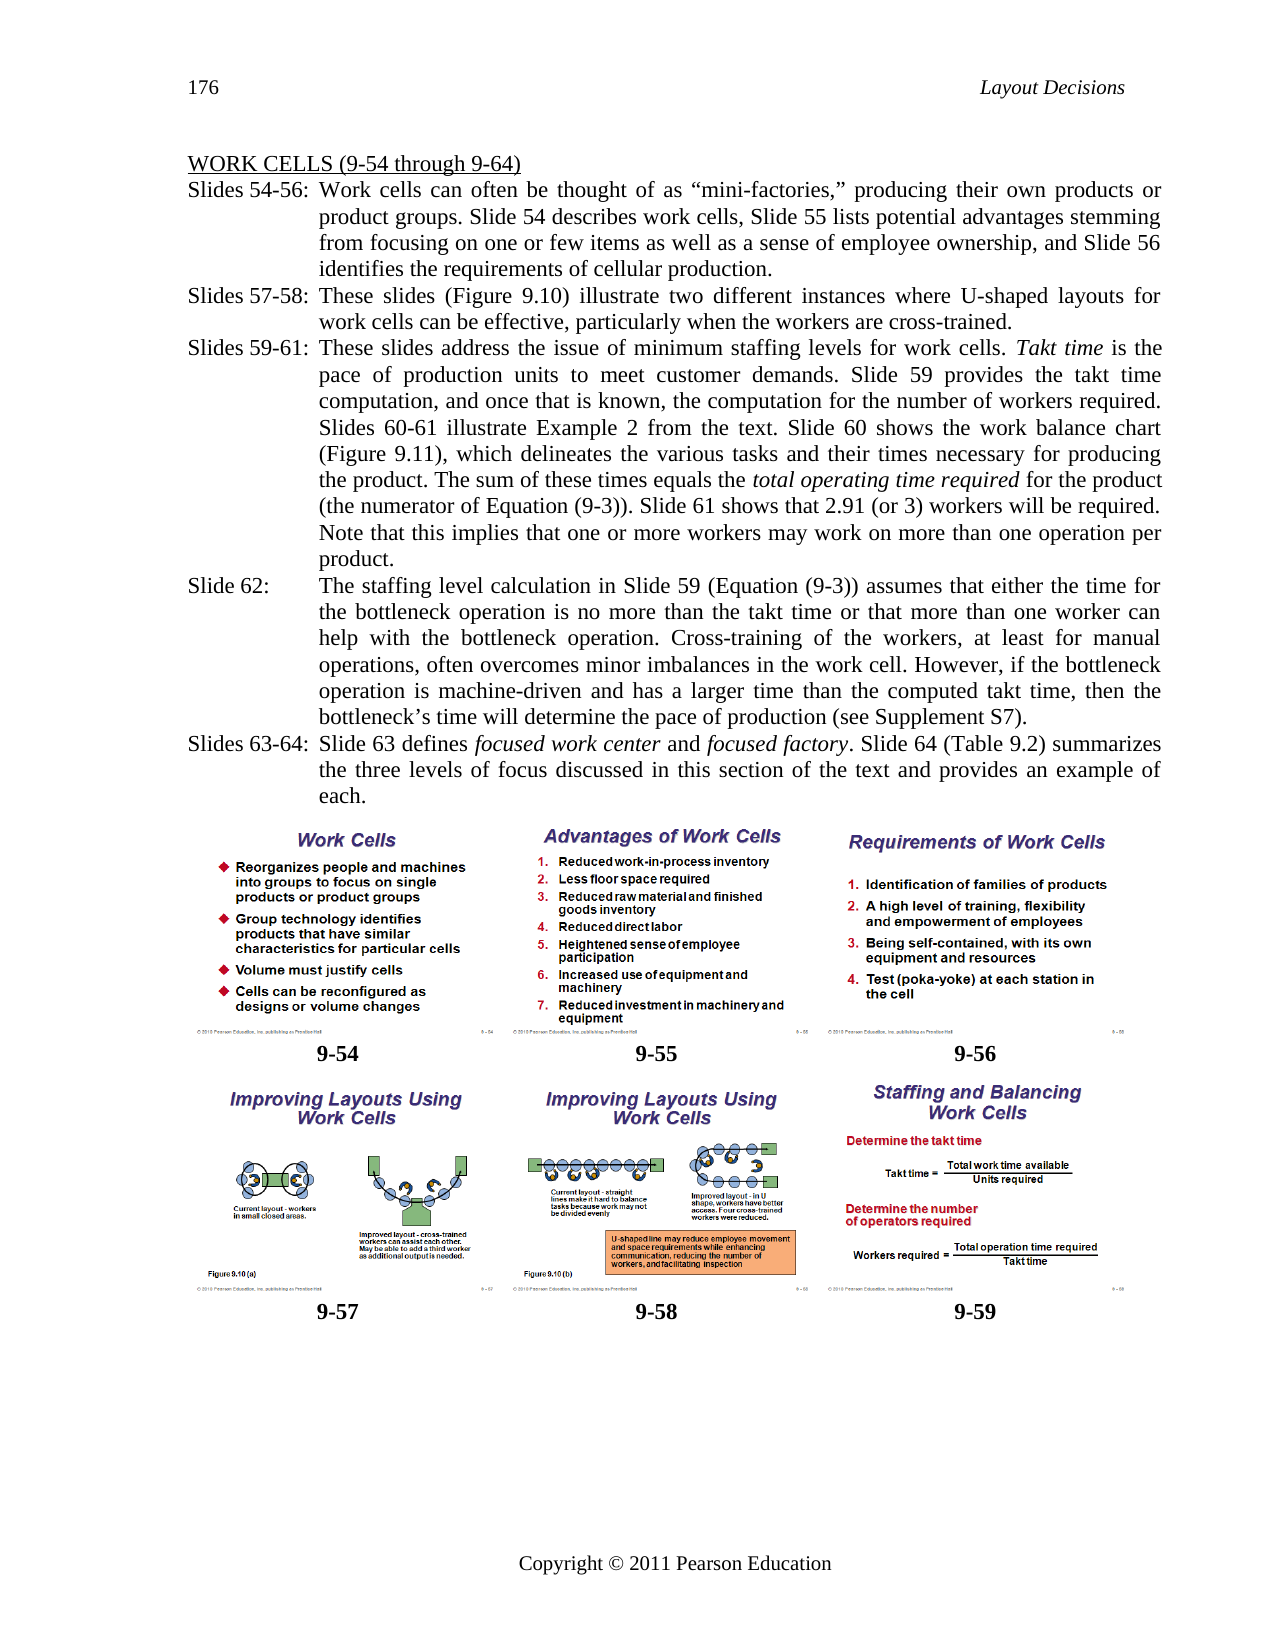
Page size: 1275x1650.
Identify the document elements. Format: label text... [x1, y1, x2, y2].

text Slides 57-58: These slides (Figure 9.10) illustrate two different instances where U-shaped layouts for work cells can be effective, particularly when the workers are cross-trained. [187, 282, 1162, 334]
text Slides 54-56: Work cells can often be thought of as “mini-factories,” producing their own products or product groups. Slide 54 describes work cells, Slide 55 lists potential advantages stemming from focusing on one or few items as well as a sense of employee ownership, and Slide 56 identifies the requirements of cellular production. [187, 176, 1162, 282]
picture [187, 1066, 1135, 1298]
text Slides 63-64: Slide 63 defines focused work center and focused factory. Slide 64 (Table 9.2) summarizes the three levels of focus discussed in this section of the text and provides an example of each. [187, 730, 1162, 809]
text 9-54 9-55 9-56 [187, 1040, 1162, 1067]
text WORK CELLS (9-54 through 9-64) [187, 150, 1162, 176]
text Slide 62: The staffing level calculation in Slide 59 (Equation (9-3)) assumes that either the time for the bottleneck operation is no more than the takt time or that more than one worker can help with the bottleneck operation. Cross-training of the workers, at least for manual operations, often overcomes minor imbalances in the work cell. However, if the bottleneck operation is machine-driven and has a larger time than the computed takt time, then the bottleneck’s time will determine the pace of production (see Supplement S7). [187, 572, 1162, 730]
text 9-57 9-58 9-59 [187, 1298, 1162, 1324]
text Slides 59-61: These slides address the issue of minimum staffing levels for work cells. Takt time is the pace of production units to meet customer demands. Slide 59 provides the takt time computation, and once that is known, the computation for the number of workers required. Slides 60-61 illustrate Example 2 from the text. Slide 60 shows the work balance chart (Figure 9.11), which delineates the various tasks and their times necessary for producing the product. The sum of these times equals the total operating time required for the product (the numerator of Equation (9-3)). Slide 61 shows that 2.91 (or 3) workers will be required. Note that this implies that one or more workers may work on more than one operation per product. [187, 334, 1162, 572]
picture [187, 808, 1135, 1041]
